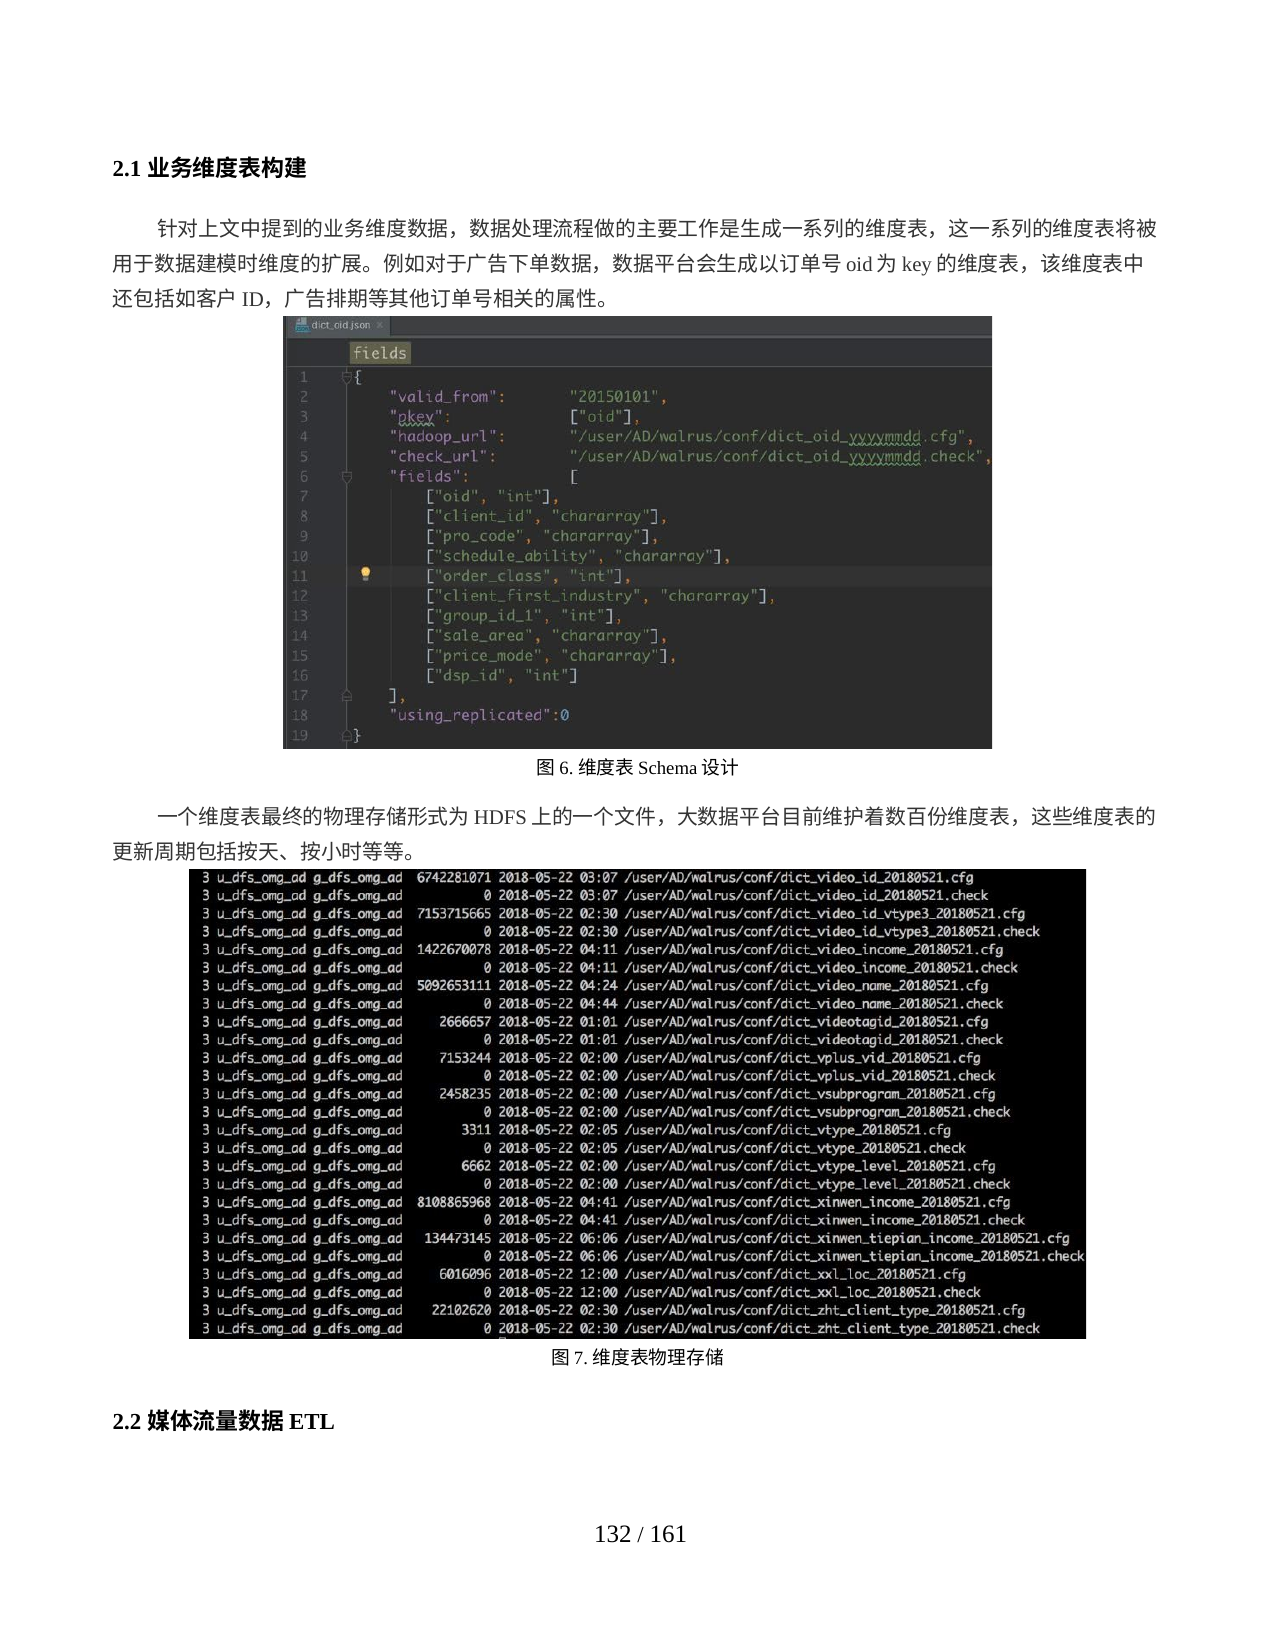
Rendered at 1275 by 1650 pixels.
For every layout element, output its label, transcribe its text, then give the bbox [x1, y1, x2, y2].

text 图7. 维度表物理存储 [112, 1342, 1162, 1369]
subtitle 2.1 业务维度表构建 [112, 150, 1162, 183]
text 图6. 维度表Schema设计 [112, 752, 1162, 779]
subtitle 2.2 媒体流量数据ETL [112, 1403, 1162, 1436]
picture [283, 316, 993, 749]
text 针对上文中提到的业务维度数据，数据处理流程做的主要工作是生成一系列的维度表，这一系列的维度表将被用于数据建模时维度的扩展。例如对于广告下单数据，数据平台会生成以订单号oid为key的维度表，该维度表中还包括如客户ID，广告排期等其他订单号相关的属性。 [112, 212, 1162, 312]
text 一个维度表最终的物理存储形式为HDFS上的一个文件，大数据平台目前维护着数百份维度表，这些维度表的更新周期包括按天、按小时等等。 [112, 800, 1162, 865]
picture [189, 869, 1087, 1339]
